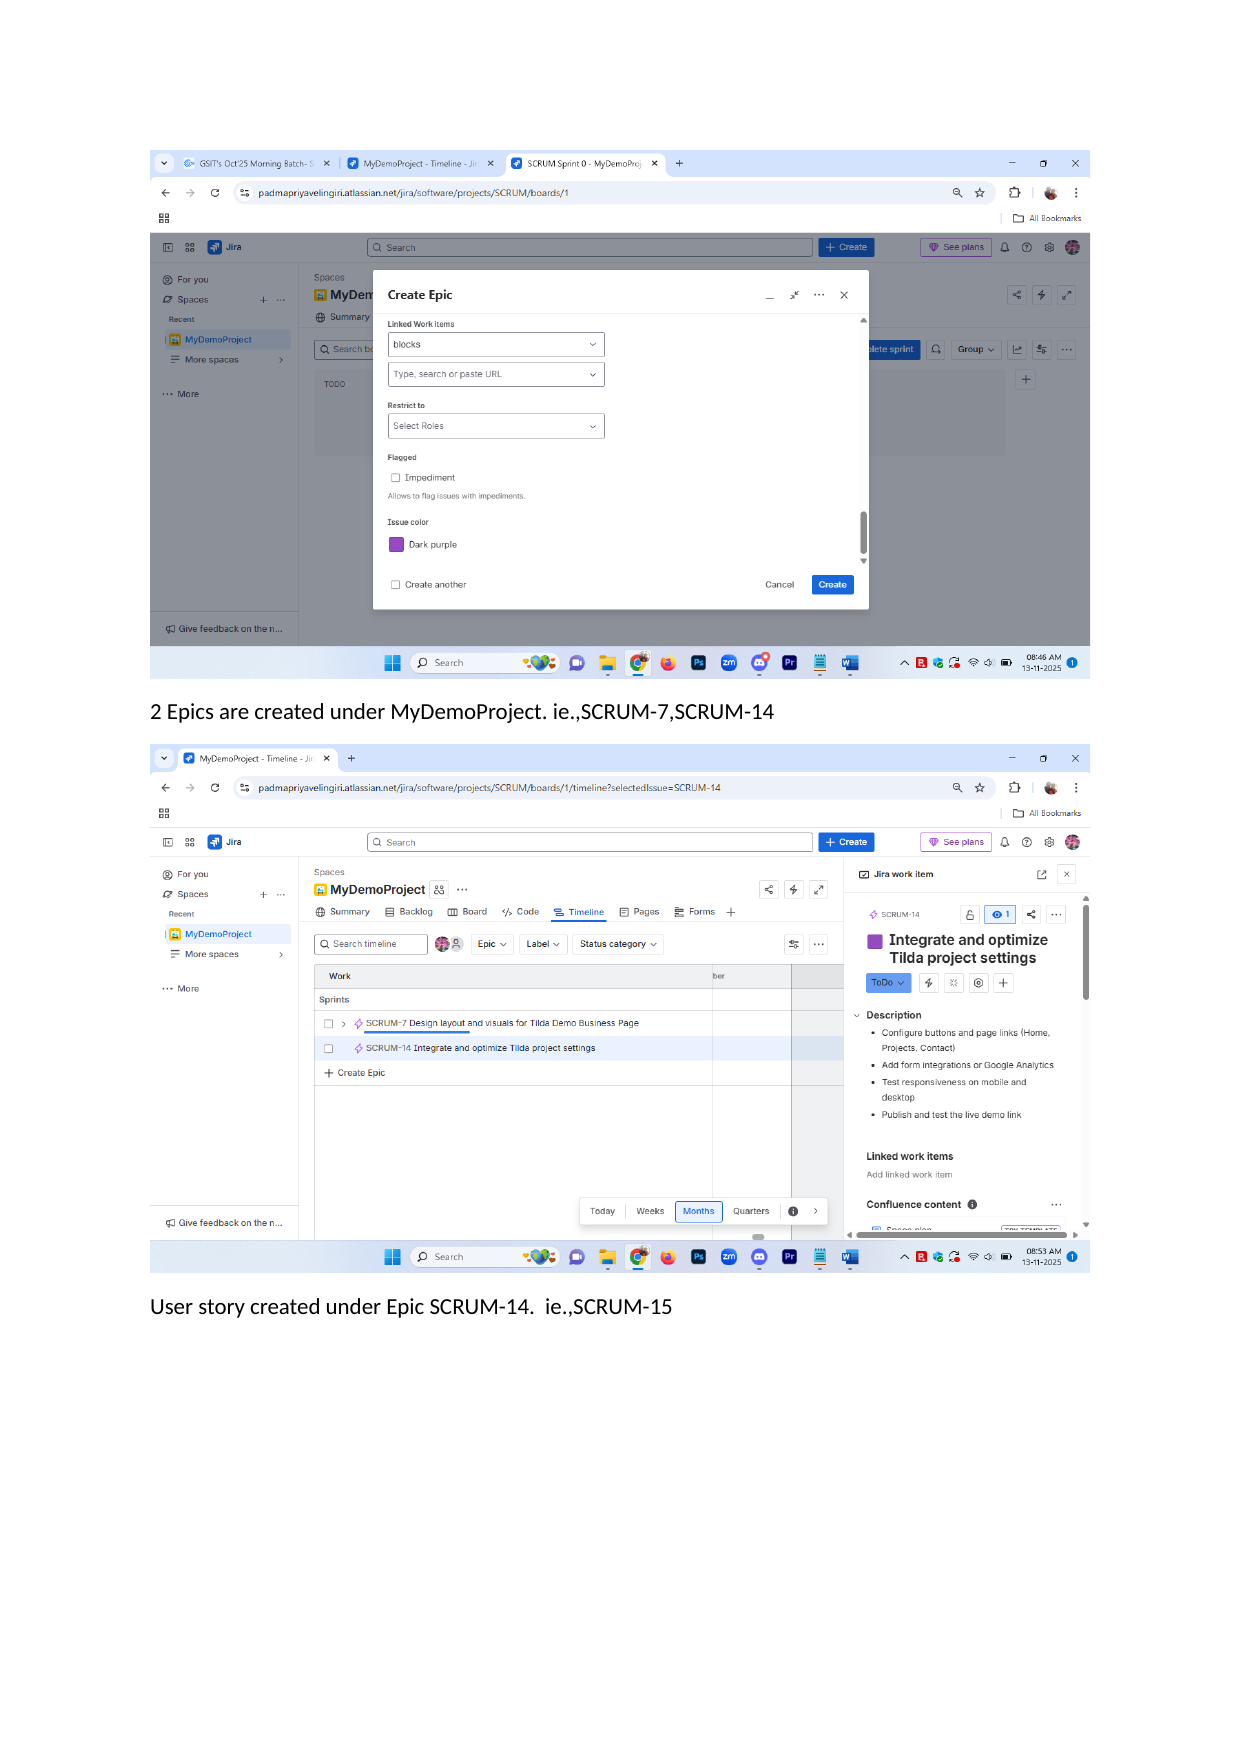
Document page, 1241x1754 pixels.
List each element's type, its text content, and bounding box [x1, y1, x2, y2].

text 2 Epics are created under MyDemoProject. ie.,SCRUM-7,SCRUM-14 [150, 697, 1090, 726]
picture [150, 744, 1091, 1273]
picture [150, 150, 1091, 679]
text User story created under Epic SCRUM-14. ie.,SCRUM-15 [150, 1292, 1090, 1320]
